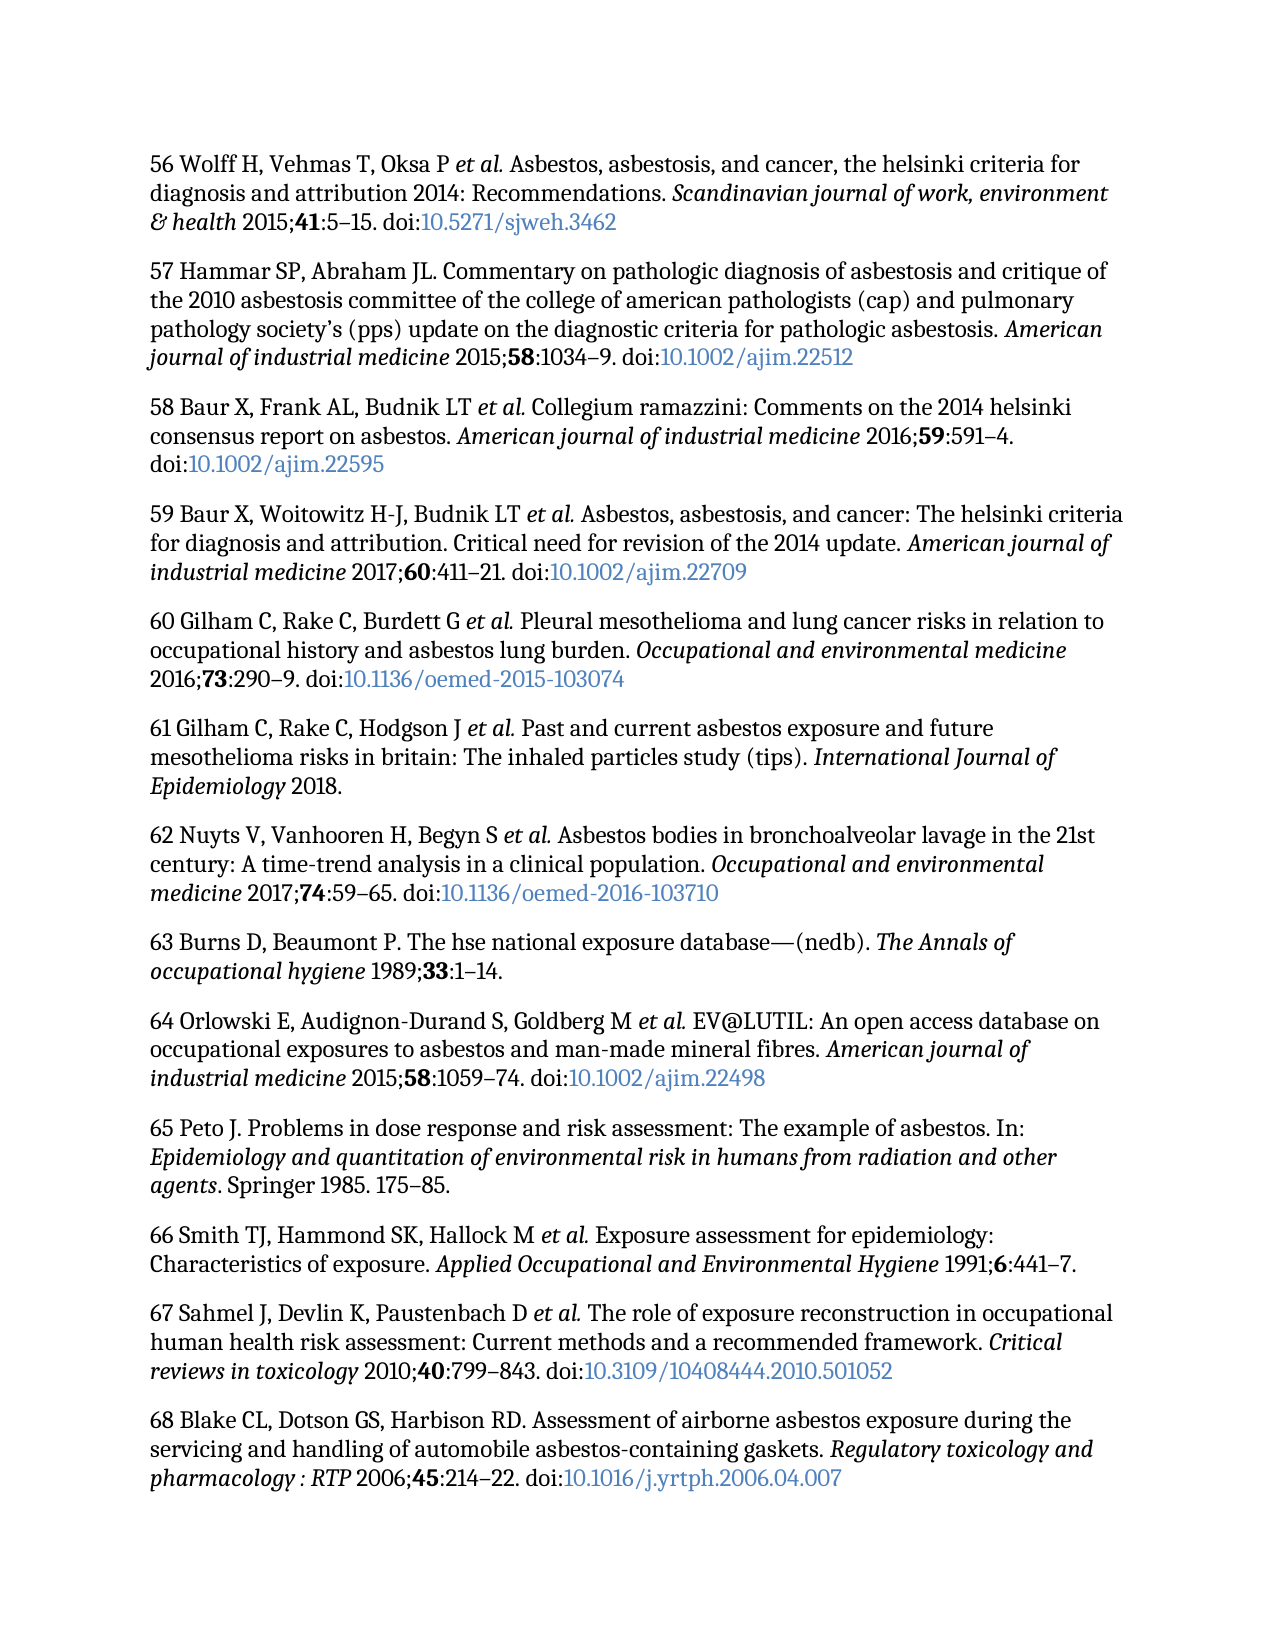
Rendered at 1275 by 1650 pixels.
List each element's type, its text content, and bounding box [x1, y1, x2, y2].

text 67 Sahmel J, Devlin K, Paustenbach D et al. The role of exposure reconstruction in occupational human health risk assessment: Current methods and a recommended framework. Critical reviews in toxicology 2010;40:799–843. doi:10.3109/10408444.2010.501052 [150, 1299, 1125, 1385]
text 64 Orlowski E, Audignon-Durand S, Goldberg M et al. EV@LUTIL: An open access database on occupational exposures to asbestos and man-made mineral fibres. American journal of industrial medicine 2015;58:1059–74. doi:10.1002/ajim.22498 [150, 1007, 1125, 1093]
text 62 Nuyts V, Vanhooren H, Begyn S et al. Asbestos bodies in bronchoalveolar lavage in the 21st century: A time-trend analysis in a clinical population. Occupational and environmental medicine 2017;74:59–65. doi:10.1136/oemed-2016-103710 [150, 821, 1125, 907]
text 59 Baur X, Woitowitz H-J, Budnik LT et al. Asbestos, asbestosis, and cancer: The helsinki criteria for diagnosis and attribution. Critical need for revision of the 2014 update. American journal of industrial medicine 2017;60:411–21. doi:10.1002/ajim.22709 [150, 500, 1125, 586]
text 63 Burns D, Beaumont P. The hse national exposure database—(nedb). The Annals of occupational hygiene 1989;33:1–14. [150, 928, 1125, 986]
text 65 Peto J. Problems in dose response and risk assessment: The example of asbestos. In: Epidemiology and quantitation of environmental risk in humans from radiation and other agents. Springer 1985. 175–85. [150, 1114, 1125, 1200]
text 60 Gilham C, Rake C, Burdett G et al. Pleural mesothelioma and lung cancer risks in relation to occupational history and asbestos lung burden. Occupational and environmental medicine 2016;73:290–9. doi:10.1136/oemed-2015-103074 [150, 607, 1125, 693]
text 57 Hammar SP, Abraham JL. Commentary on pathologic diagnosis of asbestosis and critique of the 2010 asbestosis committee of the college of american pathologists (cap) and pulmonary pathology society’s (pps) update on the diagnostic criteria for pathologic asbestosis. American journal of industrial medicine 2015;58:1034–9. doi:10.1002/ajim.22512 [150, 257, 1125, 372]
text 66 Smith TJ, Hammond SK, Hallock M et al. Exposure assessment for epidemiology: Characteristics of exposure. Applied Occupational and Environmental Hygiene 1991;6:441–7. [150, 1221, 1125, 1278]
text 61 Gilham C, Rake C, Hodgson J et al. Past and current asbestos exposure and future mesothelioma risks in britain: The inhaled particles study (tips). International Journal of Epidemiology 2018. [150, 714, 1125, 800]
text 56 Wolff H, Vehmas T, Oksa P et al. Asbestos, asbestosis, and cancer, the helsinki criteria for diagnosis and attribution 2014: Recommendations. Scandinavian journal of work, environment & health 2015;41:5–15. doi:10.5271/sjweh.3462 [150, 150, 1125, 236]
text 68 Blake CL, Dotson GS, Harbison RD. Assessment of airborne asbestos exposure during the servicing and handling of automobile asbestos-containing gaskets. Regulatory toxicology and pharmacology : RTP 2006;45:214–22. doi:10.1016/j.yrtph.2006.04.007 [150, 1406, 1125, 1492]
text 58 Baur X, Frank AL, Budnik LT et al. Collegium ramazzini: Comments on the 2014 helsinki consensus report on asbestos. American journal of industrial medicine 2016;59:591–4. doi:10.1002/ajim.22595 [150, 393, 1125, 479]
